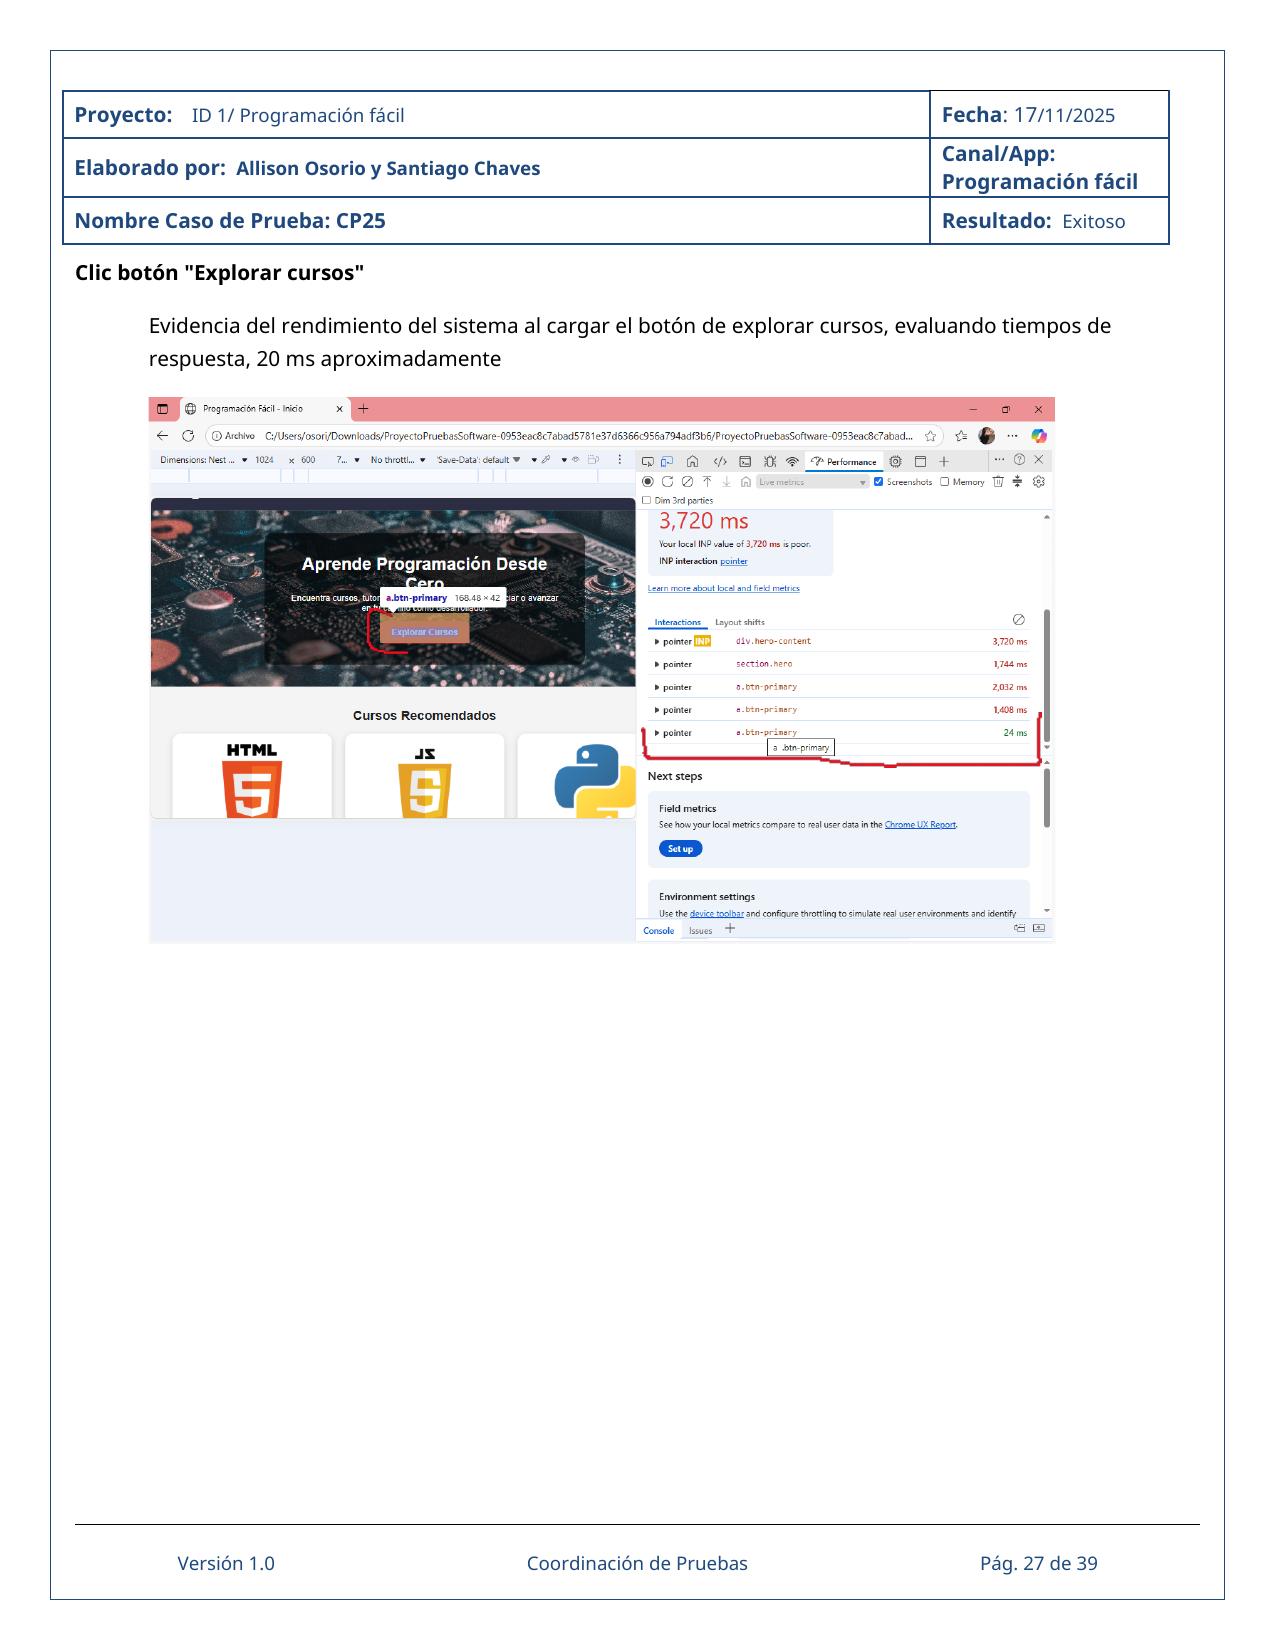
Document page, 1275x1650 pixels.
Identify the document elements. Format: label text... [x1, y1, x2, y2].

table_header Proyecto: ID 1/ Programación fácil [64, 92, 929, 137]
text Evidencia del rendimiento del sistema al cargar el botón de explorar cursos, evaluando tiempos de respuesta, 20 ms aproximadamente [148, 311, 1200, 372]
table_cell Resultado: Exitoso [931, 198, 1168, 243]
table_cell Canal/App: Programación fácil [931, 139, 1168, 196]
table_cell Elaborado por: Allison Osorio y Santiago Chaves [64, 139, 929, 196]
text Clic botón "Explorar cursos" [75, 148, 1200, 286]
table_cell Nombre Caso de Prueba: CP25 [64, 198, 929, 243]
table_header Fecha: 17/11/2025 [931, 91, 1168, 137]
picture [148, 397, 1056, 944]
